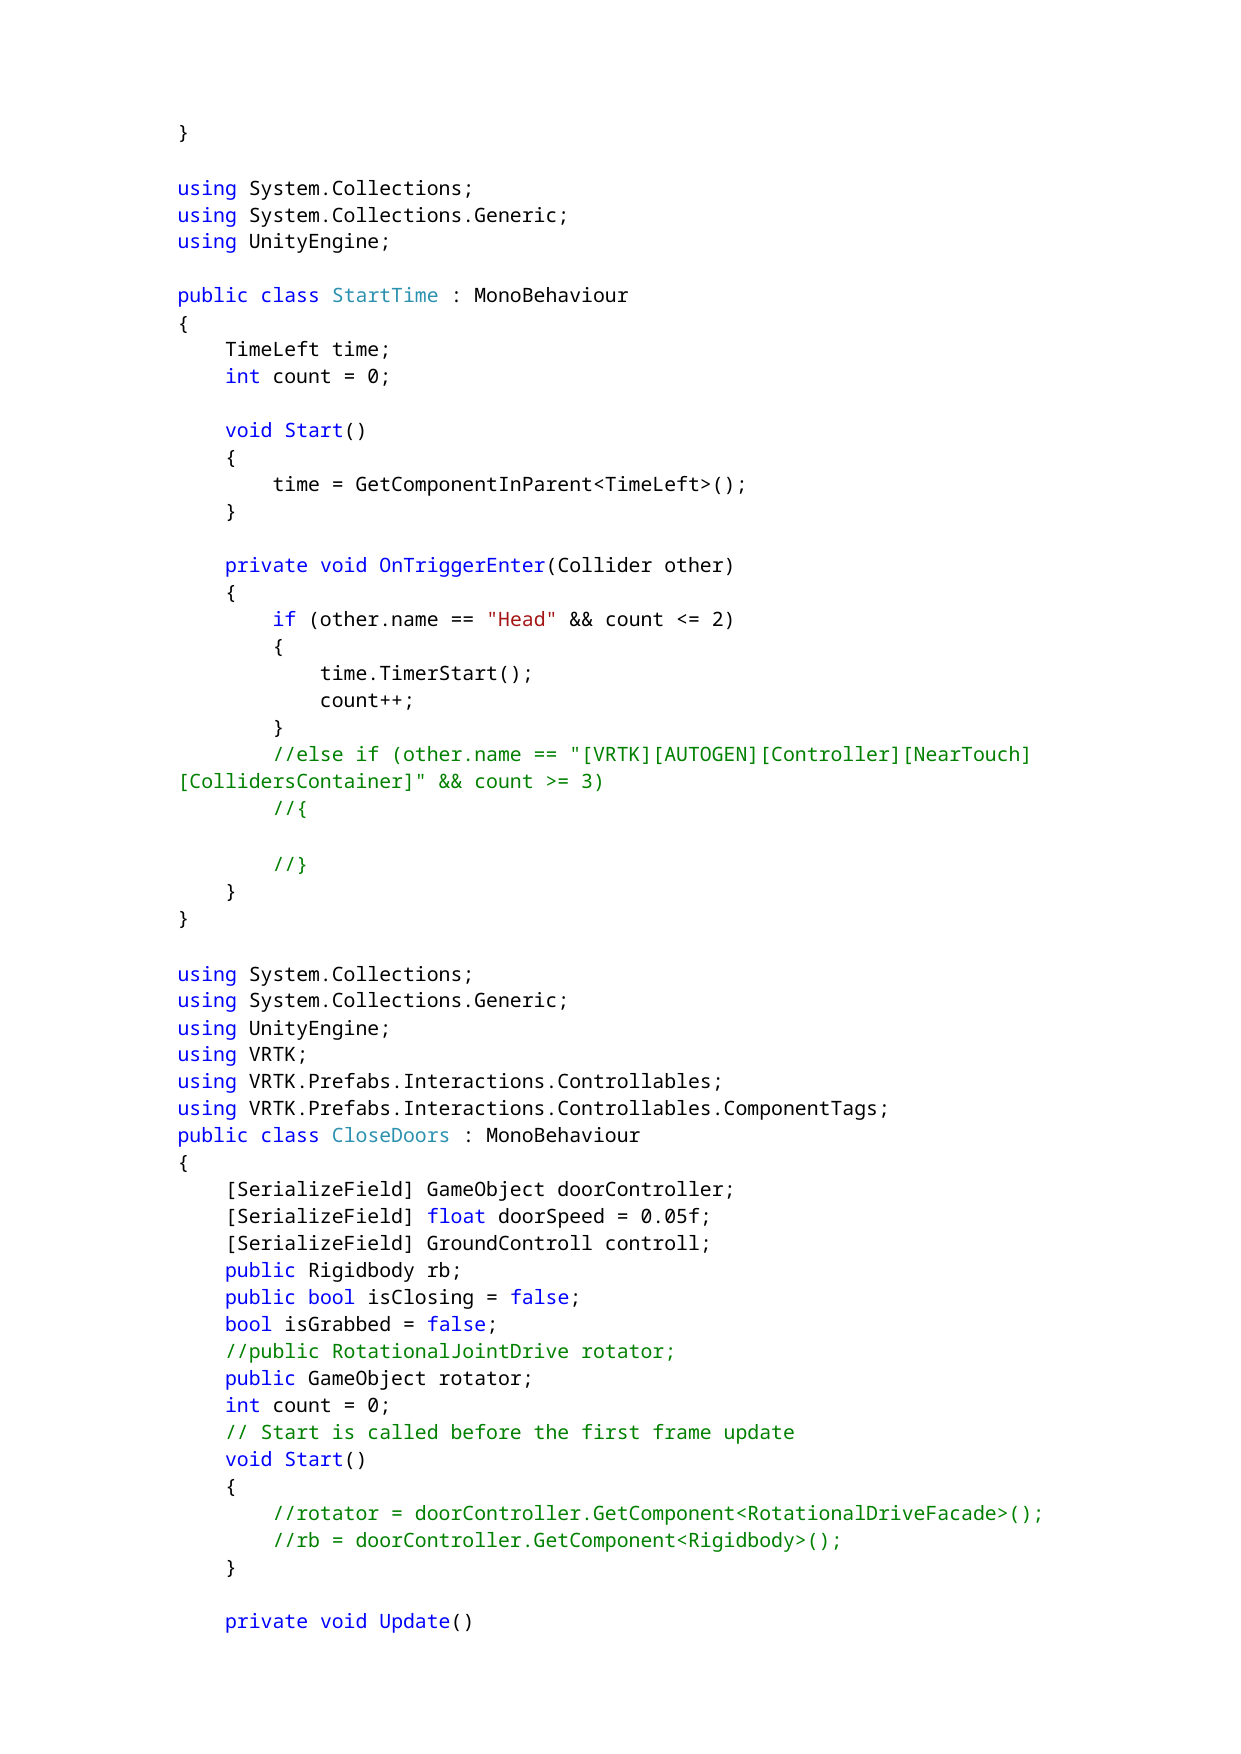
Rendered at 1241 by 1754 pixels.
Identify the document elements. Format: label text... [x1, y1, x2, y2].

text //rotator = doorController.GetComponent<RotationalDriveFacade>(); [177, 1499, 1152, 1526]
text count++; [177, 686, 1152, 713]
text { [177, 632, 1152, 659]
text using System.Collections.Generic; [177, 987, 1152, 1014]
text using UnityEngine; [177, 228, 1152, 255]
text TimeLeft time; [177, 336, 1152, 363]
text // Start is called before the first frame update [177, 1418, 1152, 1445]
text { [177, 1472, 1152, 1499]
text } [177, 118, 1152, 145]
text public bool isClosing = false; [177, 1283, 1152, 1311]
text } [177, 713, 1152, 740]
text //} [177, 850, 1152, 877]
text using VRTK.Prefabs.Interactions.Controllables.ComponentTags; [177, 1095, 1152, 1122]
text public class CloseDoors : MonoBehaviour [177, 1122, 1152, 1149]
text using UnityEngine; [177, 1014, 1152, 1041]
text using VRTK; [177, 1041, 1152, 1068]
text int count = 0; [177, 363, 1152, 390]
text using VRTK.Prefabs.Interactions.Controllables; [177, 1068, 1152, 1095]
text //public RotationalJointDrive rotator; [177, 1337, 1152, 1364]
text public Rigidbody rb; [177, 1257, 1152, 1283]
text void Start() [177, 1445, 1152, 1472]
text using System.Collections; [177, 960, 1152, 987]
text if (other.name == "Head" && count <= 2) [177, 606, 1152, 632]
text } [177, 498, 1152, 524]
text private void Update() [177, 1607, 1152, 1634]
text //{ [177, 794, 1152, 821]
text } [177, 1553, 1152, 1580]
text } [177, 877, 1152, 904]
text [SerializeField] GroundControll controll; [177, 1229, 1152, 1257]
text time.TimerStart(); [177, 659, 1152, 686]
text using System.Collections.Generic; [177, 201, 1152, 228]
text bool isGrabbed = false; [177, 1311, 1152, 1337]
text [SerializeField] GameObject doorController; [177, 1176, 1152, 1203]
text { [177, 444, 1152, 471]
text void Start() [177, 417, 1152, 444]
text using System.Collections; [177, 174, 1152, 201]
text private void OnTriggerEnter(Collider other) [177, 552, 1152, 578]
text { [177, 1149, 1152, 1176]
text public GameObject rotator; [177, 1364, 1152, 1391]
text //rb = doorController.GetComponent<Rigidbody>(); [177, 1526, 1152, 1553]
text time = GetComponentInParent<TimeLeft>(); [177, 471, 1152, 498]
text { [177, 578, 1152, 606]
text public class StartTime : MonoBehaviour [177, 282, 1152, 309]
text [SerializeField] float doorSpeed = 0.05f; [177, 1203, 1152, 1229]
text int count = 0; [177, 1391, 1152, 1418]
text { [177, 309, 1152, 336]
text //else if (other.name == "[VRTK][AUTOGEN][Controller][NearTouch][CollidersContainer]" && count >= 3) [177, 740, 1152, 794]
text } [177, 904, 1152, 931]
